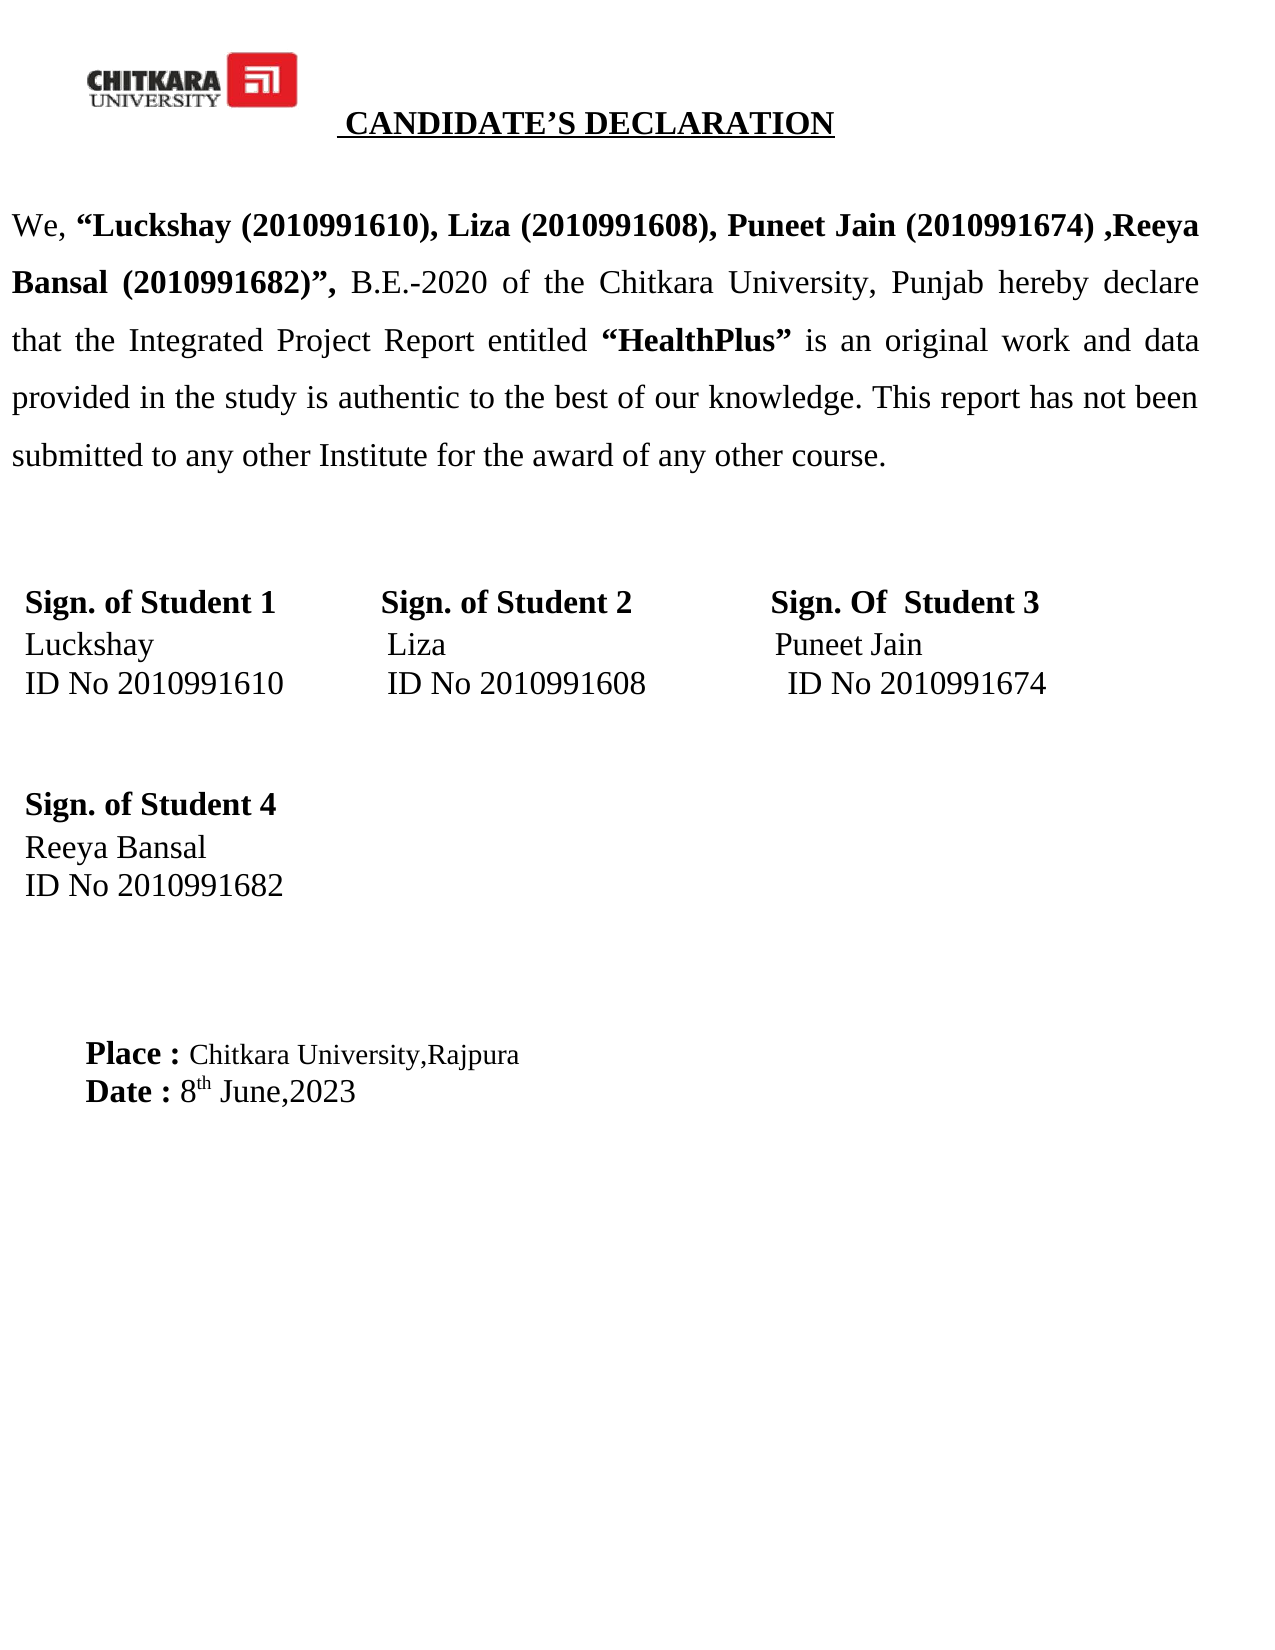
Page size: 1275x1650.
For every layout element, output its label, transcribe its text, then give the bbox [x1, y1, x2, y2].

table_header Sign. of Student 1 [25, 582, 306, 620]
table_cell ID No 2010991610 [25, 663, 306, 701]
text CANDIDATE’S DECLARATION [336, 103, 1200, 141]
table_header Sign. of Student 2 [306, 582, 683, 620]
table_cell ID No 2010991682 [25, 865, 1148, 904]
text We, “Luckshay (2010991610), Liza (2010991608), Puneet Jain (2010991674) ,Reeya Bansal (2010991682)”, B.E.-2020 of the Chitkara University, Punjab hereby declare that the Integrated Project Report entitled “HealthPlus” is an original work and data provided in the study is authentic to the best of our knowledge. This report has not been submitted to any other Institute for the award of any other course. [12, 205, 1200, 473]
picture [64, 48, 314, 113]
table_cell Liza [306, 620, 683, 663]
table_cell ID No 2010991674 [683, 663, 1148, 701]
text Date : 8th June,2023 [85, 1072, 1200, 1110]
table_cell Reeya Bansal [25, 823, 1148, 865]
table_header Sign. of Student 4 [25, 785, 1148, 823]
text Place : Chitkara University,Rajpura [85, 1033, 1200, 1072]
table_cell Luckshay [25, 620, 306, 663]
table_header Sign. Of Student 3 [683, 582, 1148, 620]
table_cell ID No 2010991608 [306, 663, 683, 701]
table_cell Puneet Jain [683, 620, 1148, 663]
